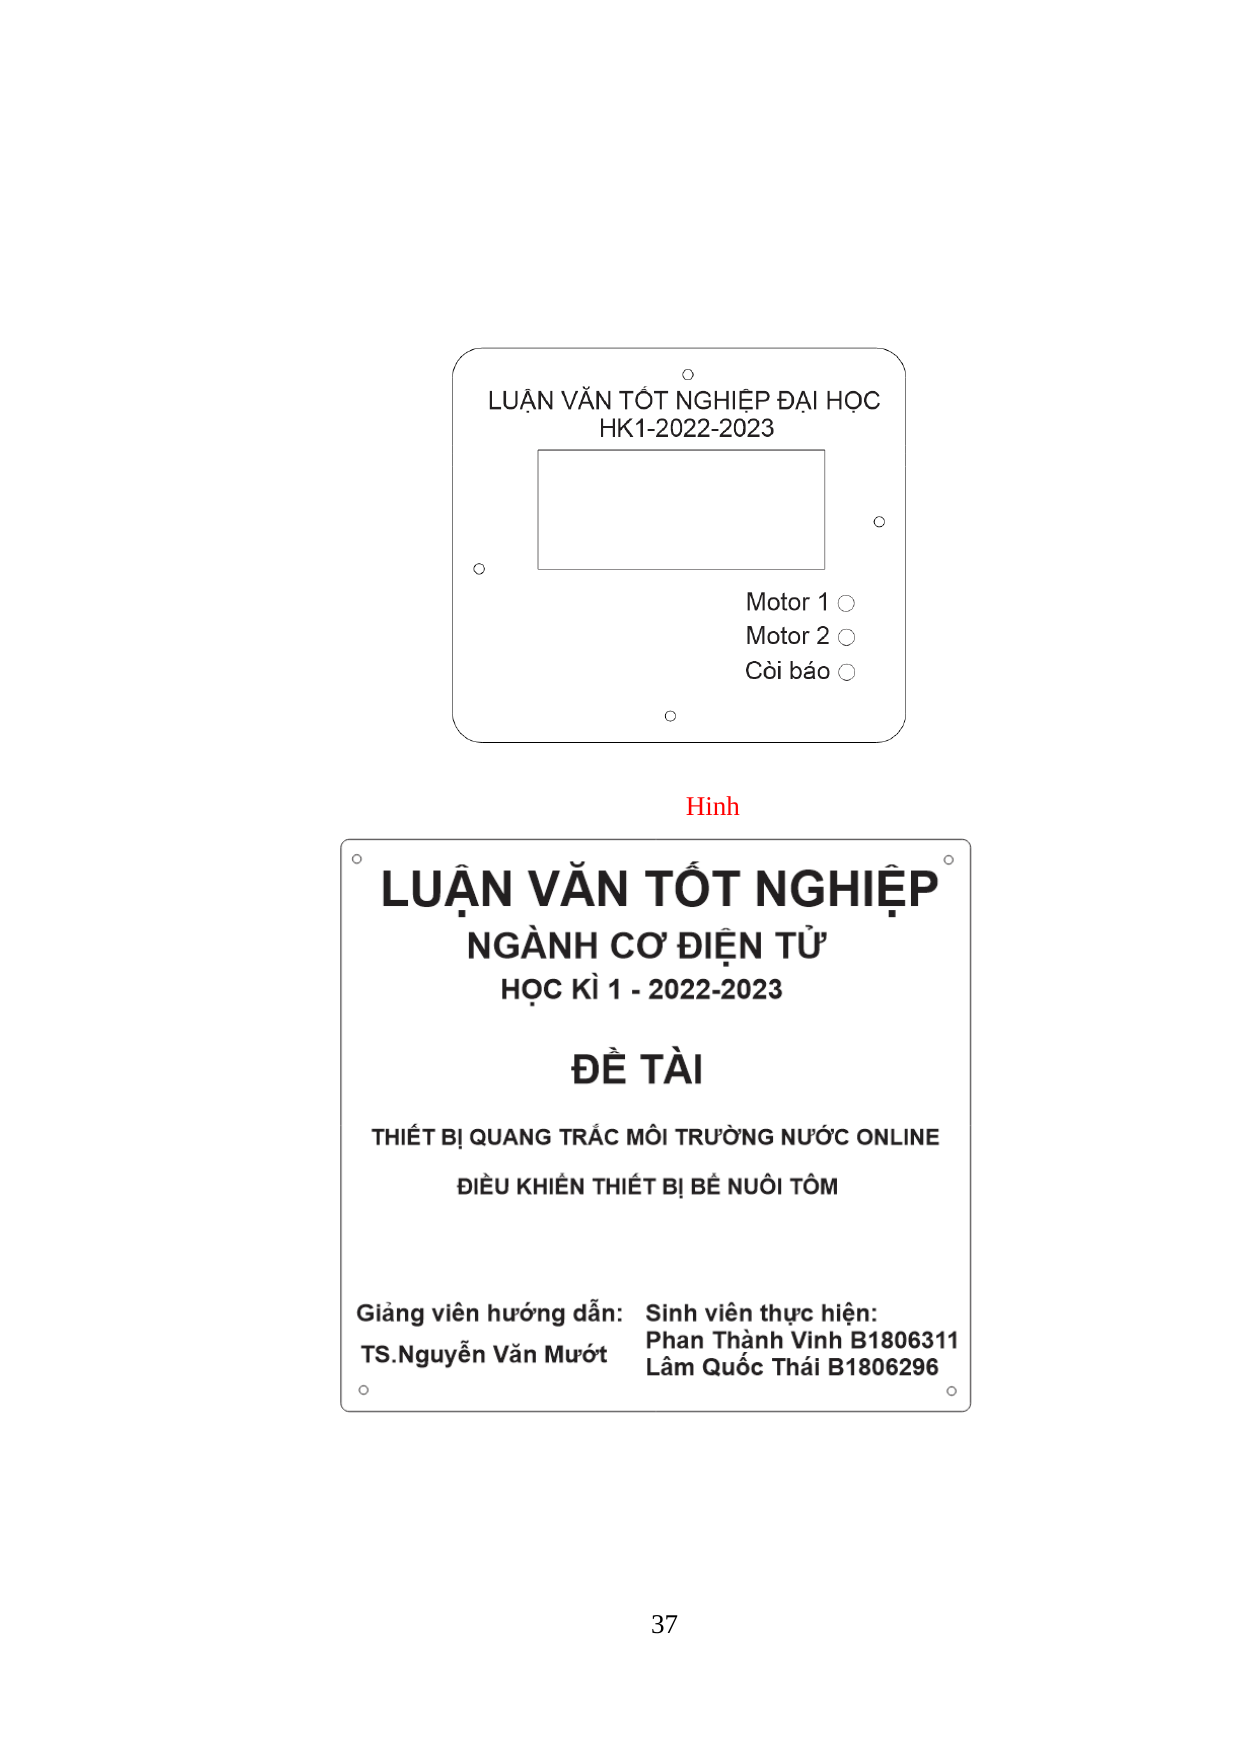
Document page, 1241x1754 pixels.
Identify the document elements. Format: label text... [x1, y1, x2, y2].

picture [332, 829, 984, 1427]
picture [432, 335, 917, 753]
